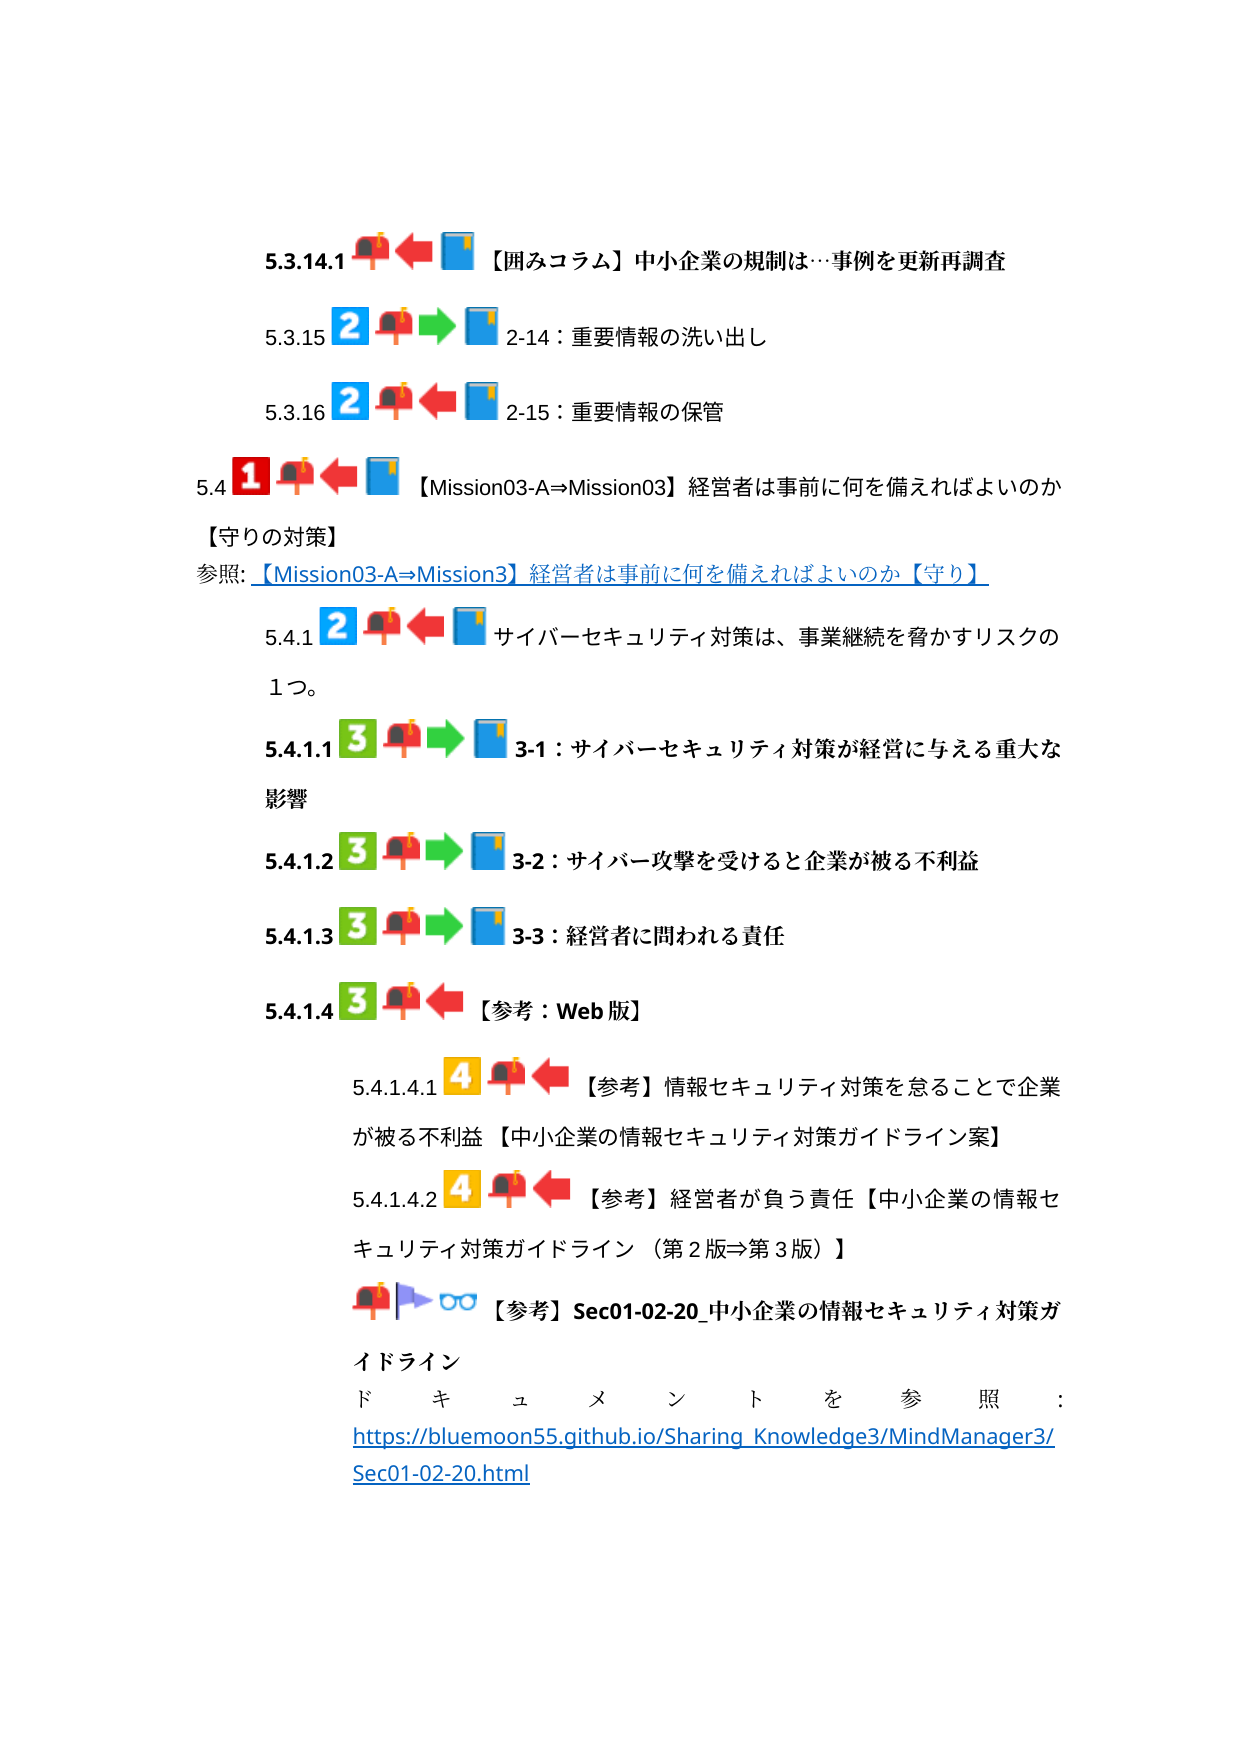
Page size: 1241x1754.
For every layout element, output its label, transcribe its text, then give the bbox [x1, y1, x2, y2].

picture [439, 1282, 477, 1320]
picture [352, 1282, 390, 1320]
picture [471, 719, 509, 758]
picture [427, 719, 465, 758]
text ドキュメントを参照: https://bluemoon55.github.io/Sharing_Knowledge3/MindManager3/Sec01-02-20.html [352, 1379, 1063, 1492]
picture [339, 832, 377, 870]
picture [532, 1170, 571, 1208]
text 【参考】Sec01-02-20_中小企業の情報セキュリティ対策ガイドライン [352, 1267, 1063, 1379]
picture [363, 607, 401, 645]
picture [531, 1057, 569, 1095]
picture [382, 982, 420, 1020]
text 【参考】経営者が負う責任【中小企業の情報セキュリティ対策ガイドライン （第2版⇒第3版）】 [352, 1154, 1063, 1267]
picture [425, 982, 464, 1020]
text サイバーセキュリティ対策は、事業継続を脅かすリスクの１つ。 [265, 592, 1063, 704]
picture [319, 607, 357, 645]
picture [382, 907, 420, 945]
picture [438, 232, 476, 270]
picture [339, 982, 377, 1020]
text 3-3：経営者に問われる責任 [265, 892, 1063, 967]
picture [468, 907, 507, 945]
picture [363, 457, 401, 495]
picture [276, 457, 314, 495]
picture [450, 607, 488, 645]
text 3-1：サイバーセキュリティ対策が経営に与える重大な影響 [265, 704, 1063, 817]
picture [331, 307, 369, 345]
text 【Mission03-A⇒Mission03】経営者は事前に何を備えればよいのか【守りの対策】 [196, 442, 1063, 554]
picture [339, 719, 377, 758]
picture [395, 1282, 434, 1320]
text 3-2：サイバー攻撃を受けると企業が被る不利益 [265, 817, 1063, 892]
picture [319, 457, 358, 495]
picture [418, 382, 457, 420]
picture [331, 382, 369, 420]
picture [418, 307, 457, 345]
text 2-14：重要情報の洗い出し [265, 292, 1063, 367]
picture [462, 382, 500, 420]
picture [425, 832, 464, 870]
picture [351, 232, 390, 270]
picture [406, 607, 444, 645]
picture [339, 907, 377, 945]
picture [462, 307, 500, 345]
picture [468, 832, 507, 870]
picture [375, 382, 413, 420]
text 【囲みコラム】中小企業の規制は…事例を更新再調査 [265, 217, 1063, 292]
picture [375, 307, 413, 345]
picture [232, 457, 270, 495]
picture [443, 1057, 481, 1095]
picture [488, 1170, 526, 1208]
picture [382, 832, 420, 870]
picture [394, 232, 433, 270]
picture [443, 1170, 481, 1208]
picture [487, 1057, 525, 1095]
picture [425, 907, 464, 945]
text 【参考：Web版】 [265, 967, 1063, 1042]
text 参照: 【Mission03-A⇒Mission3】経営者は事前に何を備えればよいのか【守り】 [196, 554, 1063, 592]
picture [383, 719, 421, 758]
text 【参考】情報セキュリティ対策を怠ることで企業が被る不利益 【中小企業の情報セキュリティ対策ガイドライン案】 [352, 1042, 1063, 1154]
text 2-15：重要情報の保管 [265, 367, 1063, 442]
